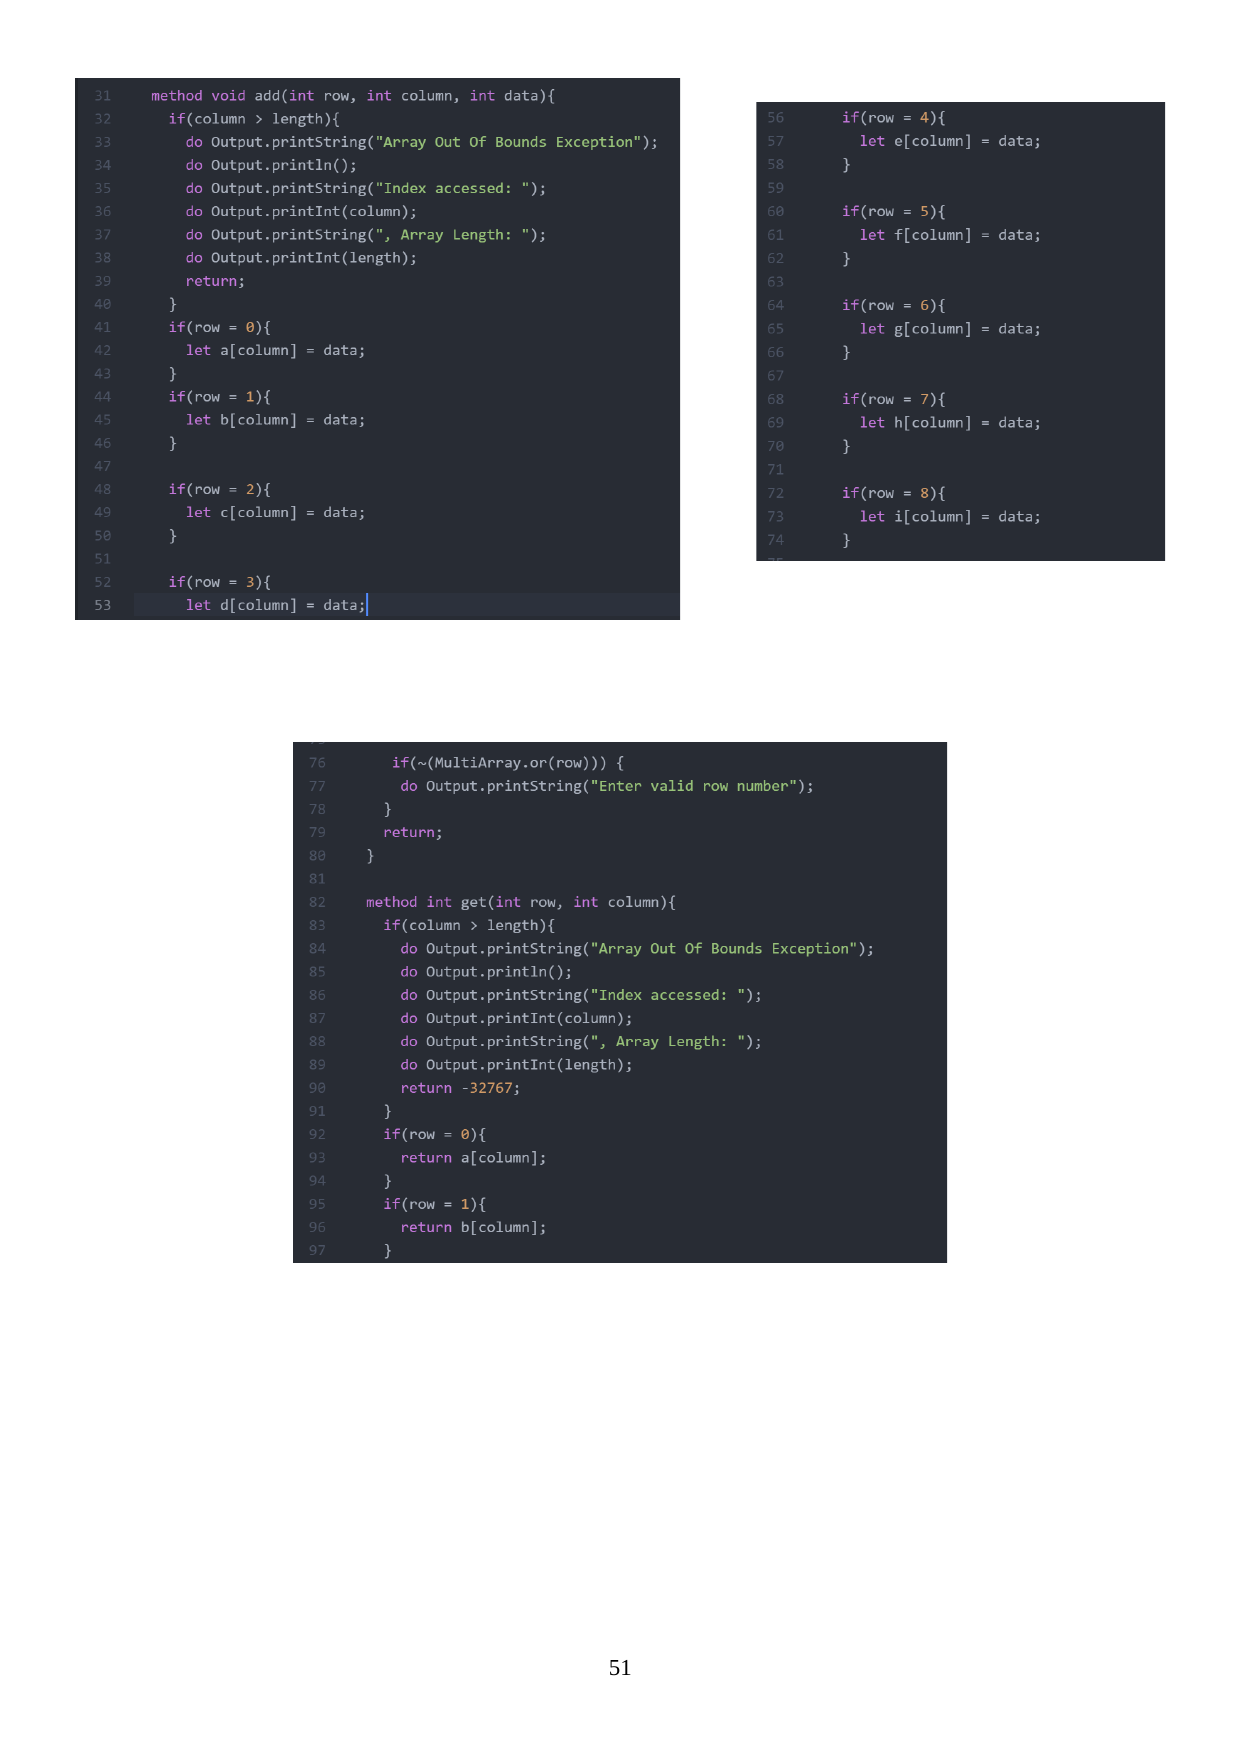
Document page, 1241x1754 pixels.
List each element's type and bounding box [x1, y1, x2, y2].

picture [756, 102, 1166, 561]
picture [293, 742, 948, 1263]
picture [75, 78, 680, 620]
